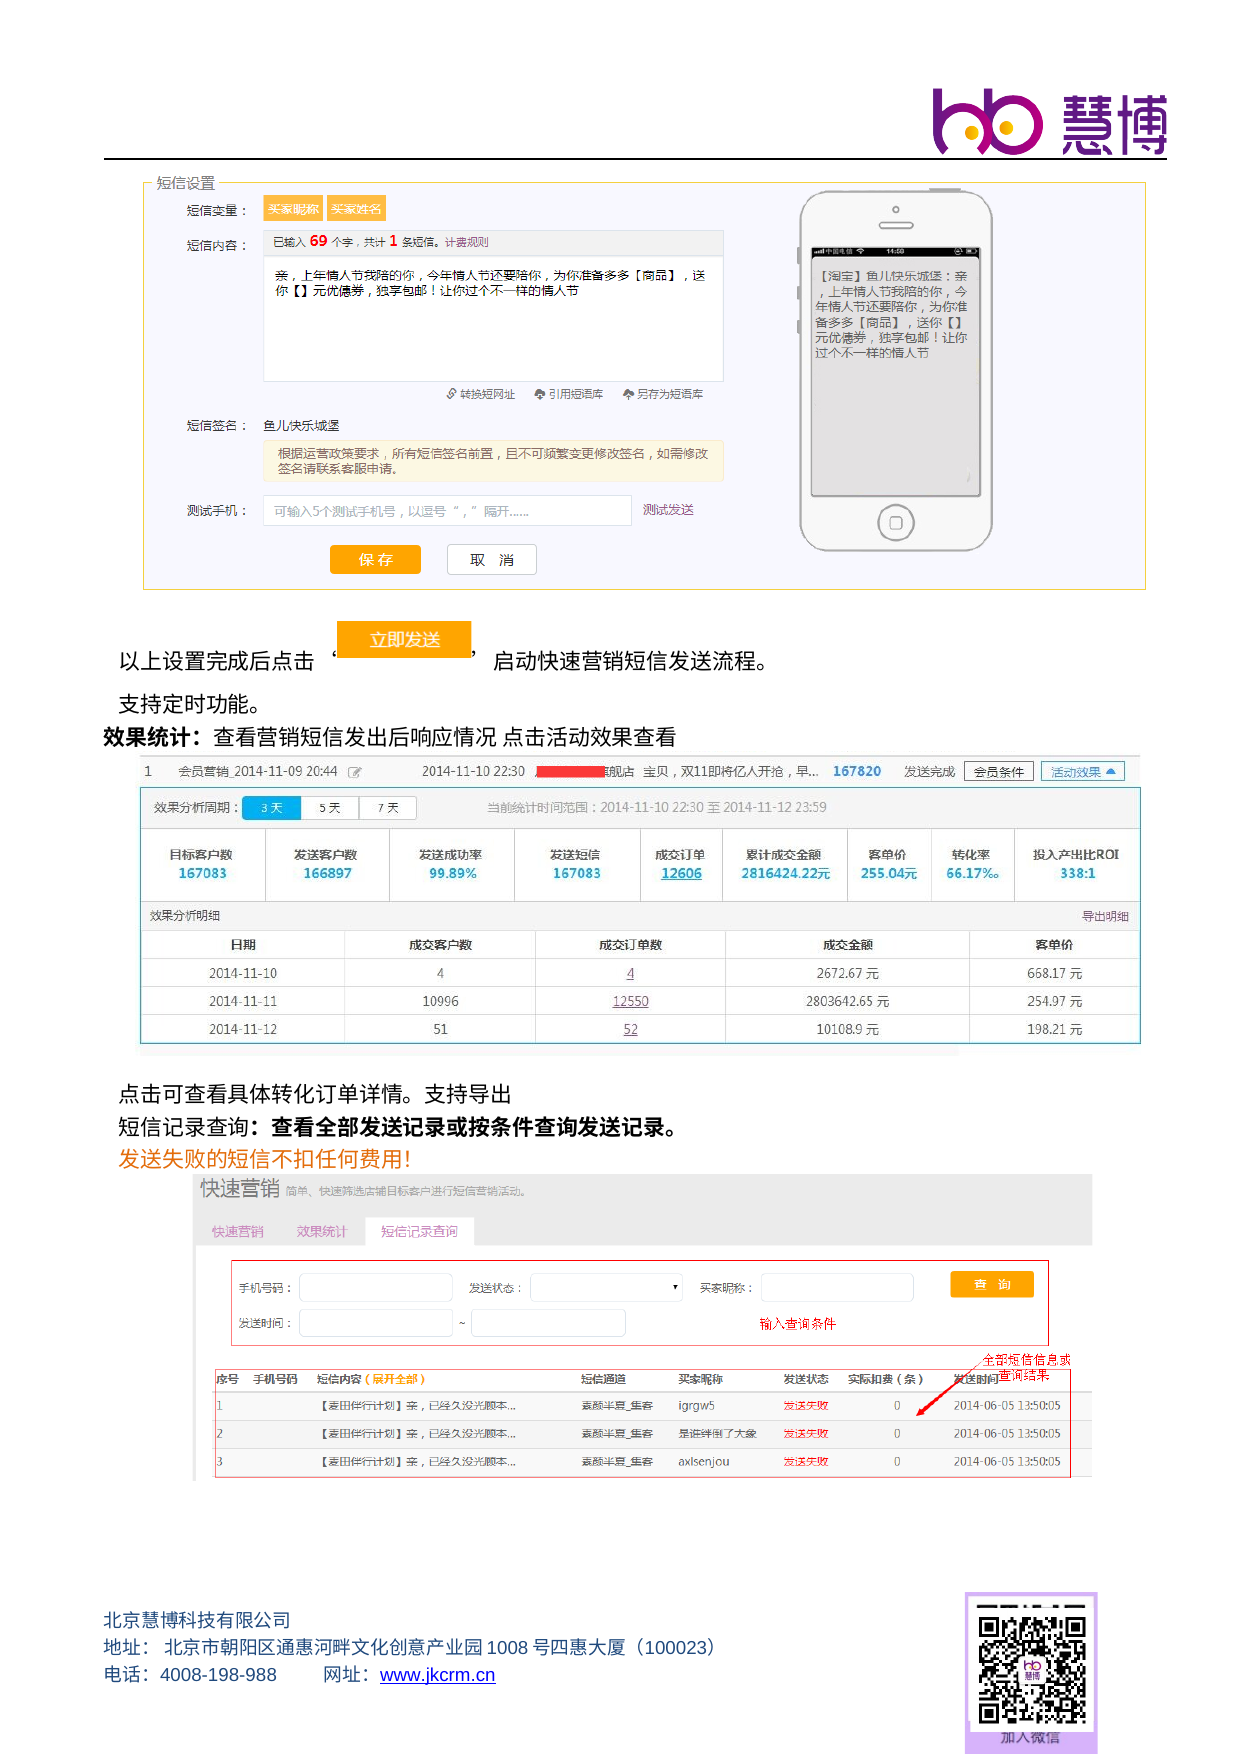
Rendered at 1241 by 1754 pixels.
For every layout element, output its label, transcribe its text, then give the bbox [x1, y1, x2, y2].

picture [133, 166, 1152, 596]
text 点击可查看具体转化订单详情。支持导出 [118, 1077, 1167, 1109]
text 发送失败的短信不扣任何费用！ [118, 1142, 1167, 1174]
picture [337, 621, 472, 658]
picture [135, 751, 1150, 1056]
text 效果统计：查看营销短信发出后响应情况 点击活动效果查看 [103, 719, 1167, 752]
picture [192, 1174, 1093, 1481]
text 支持定时功能。 [118, 687, 1167, 719]
text 以上设置完成后点击‘’启动快速营销短信发送流程。 [118, 622, 1167, 687]
text 短信记录查询：查看全部发送记录或按条件查询发送记录。 [118, 1109, 1167, 1142]
picture [933, 88, 1167, 156]
picture [964, 1592, 1098, 1754]
